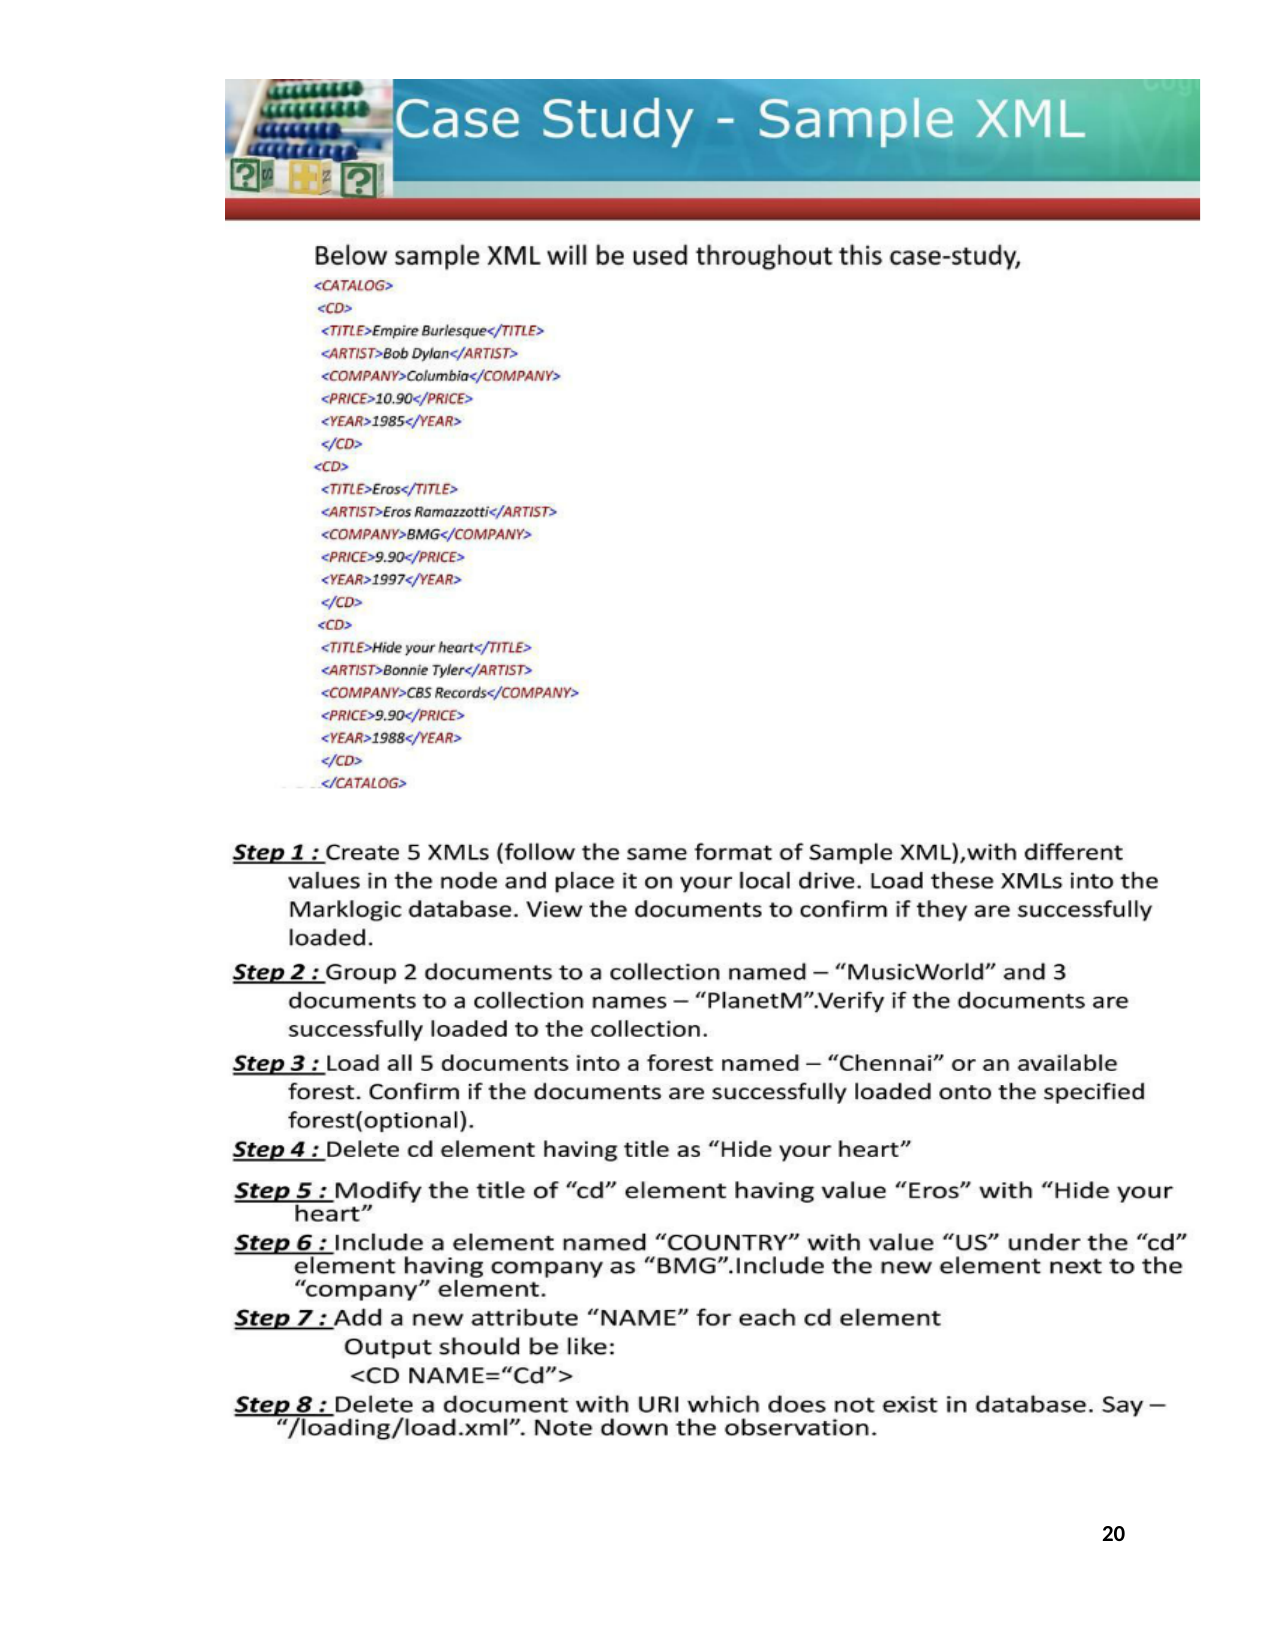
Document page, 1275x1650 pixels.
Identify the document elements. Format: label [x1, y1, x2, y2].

picture [225, 79, 1200, 797]
picture [225, 832, 1179, 1177]
picture [225, 1180, 1200, 1451]
